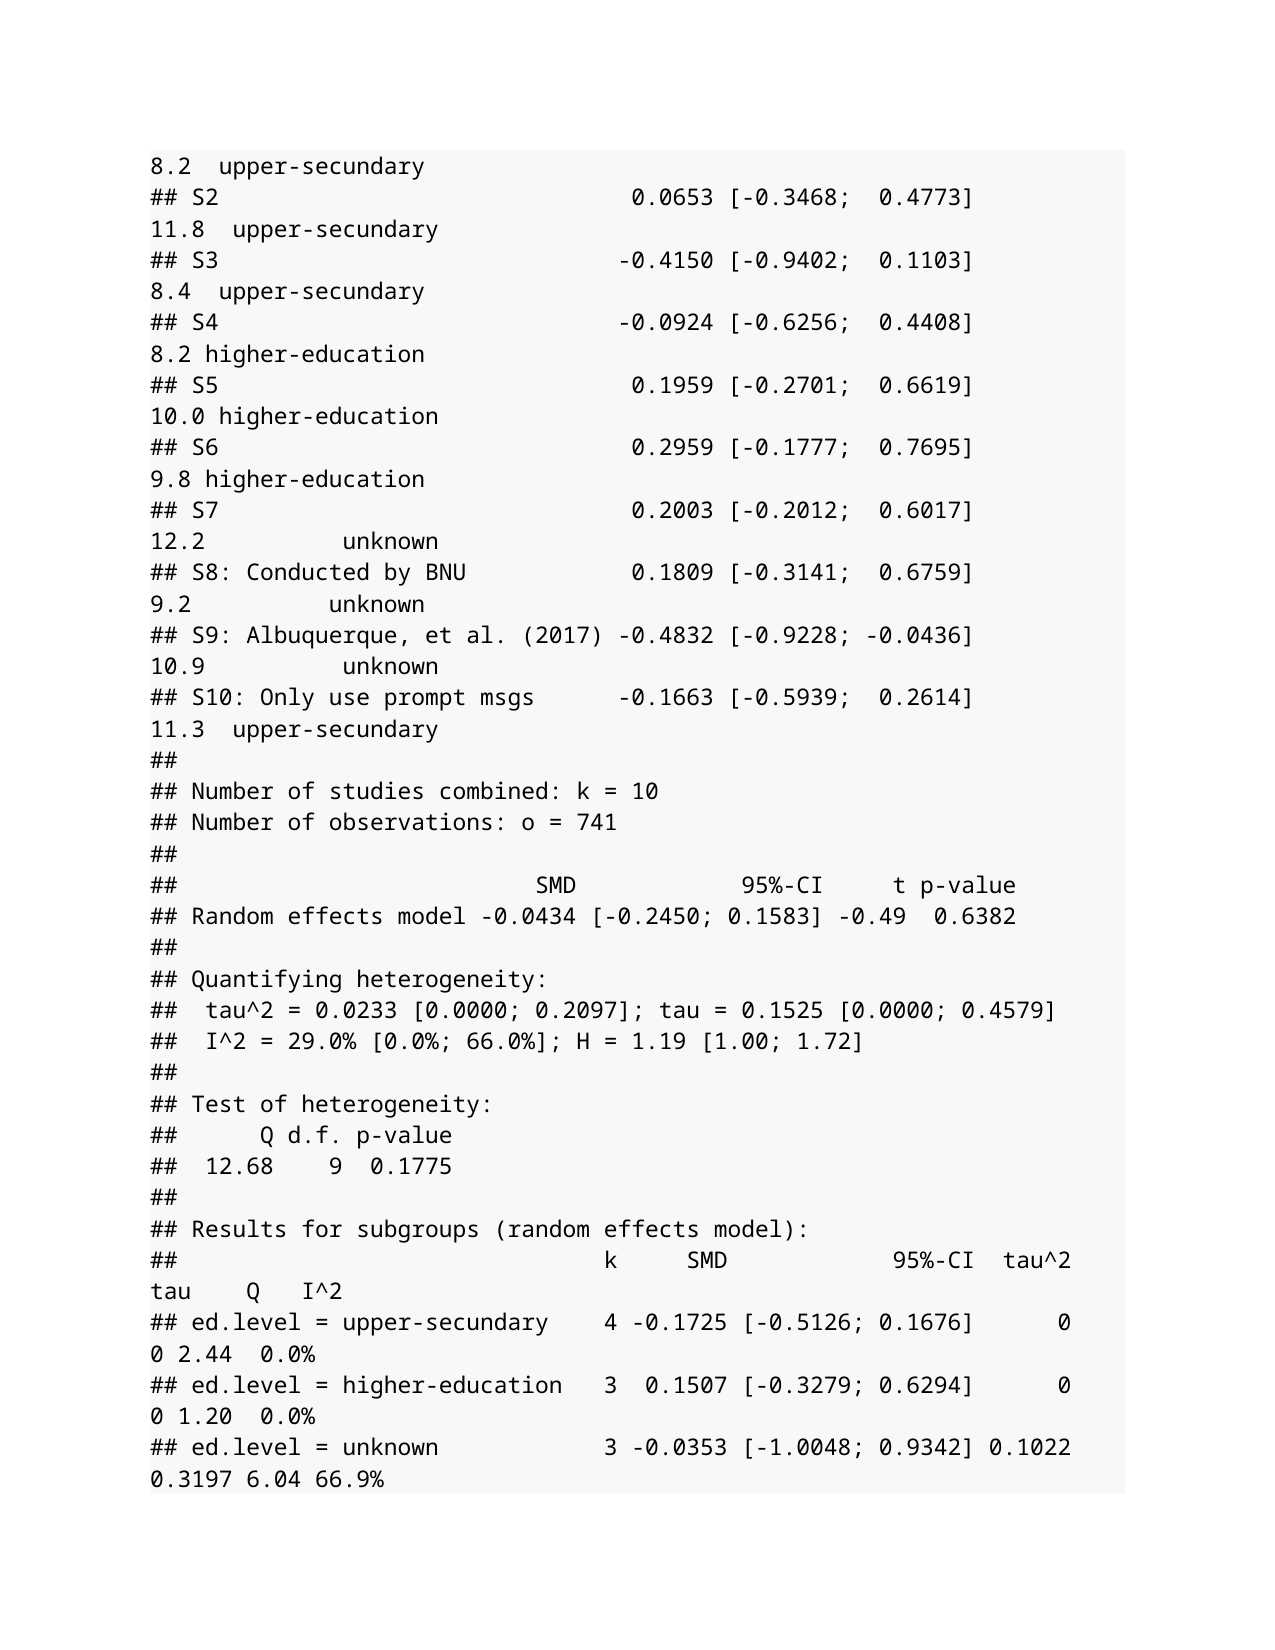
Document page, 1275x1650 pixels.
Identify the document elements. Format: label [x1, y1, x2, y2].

text [150, 150, 1125, 1494]
